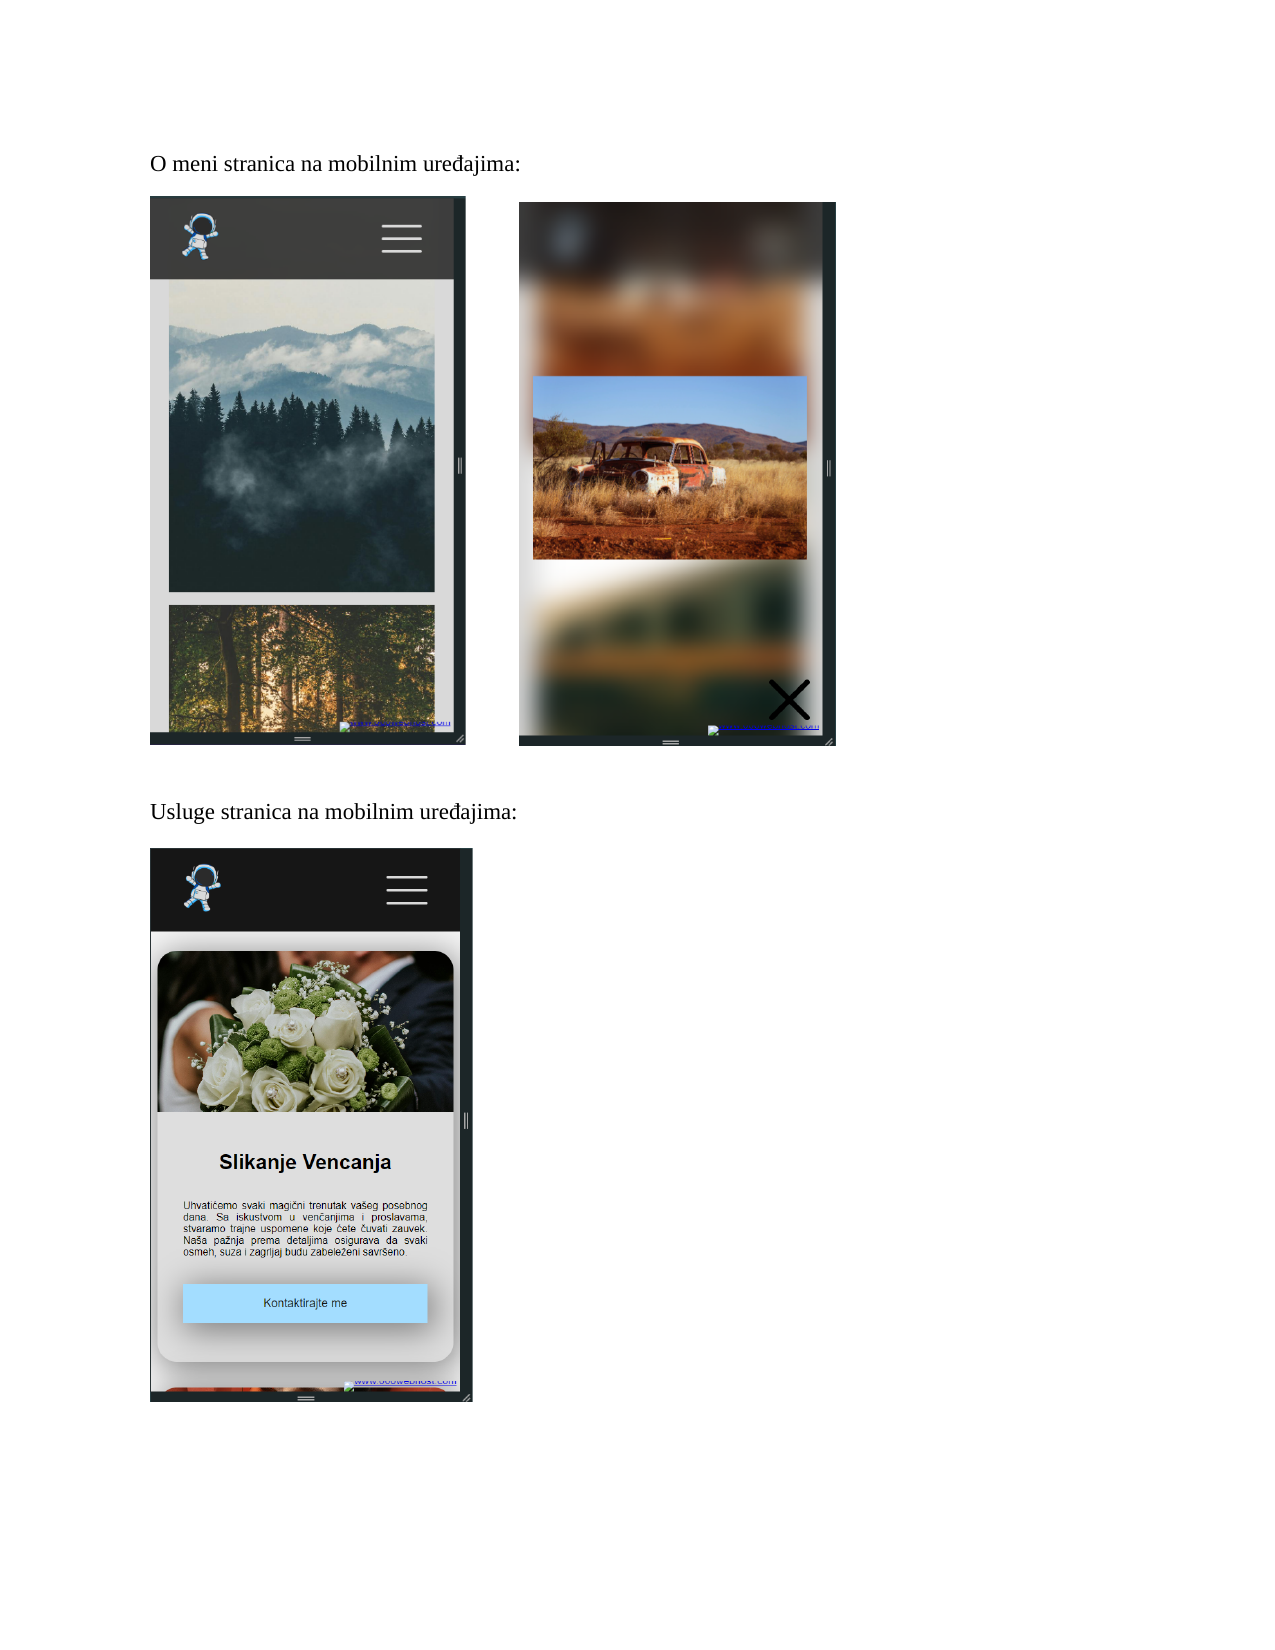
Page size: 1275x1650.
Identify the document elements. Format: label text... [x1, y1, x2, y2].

text Usluge stranica na mobilnim uređajima: [150, 798, 1125, 824]
picture [519, 202, 836, 746]
text O meni stranica na mobilnim uređajima: [150, 150, 1125, 176]
picture [150, 848, 473, 1402]
picture [150, 196, 466, 745]
